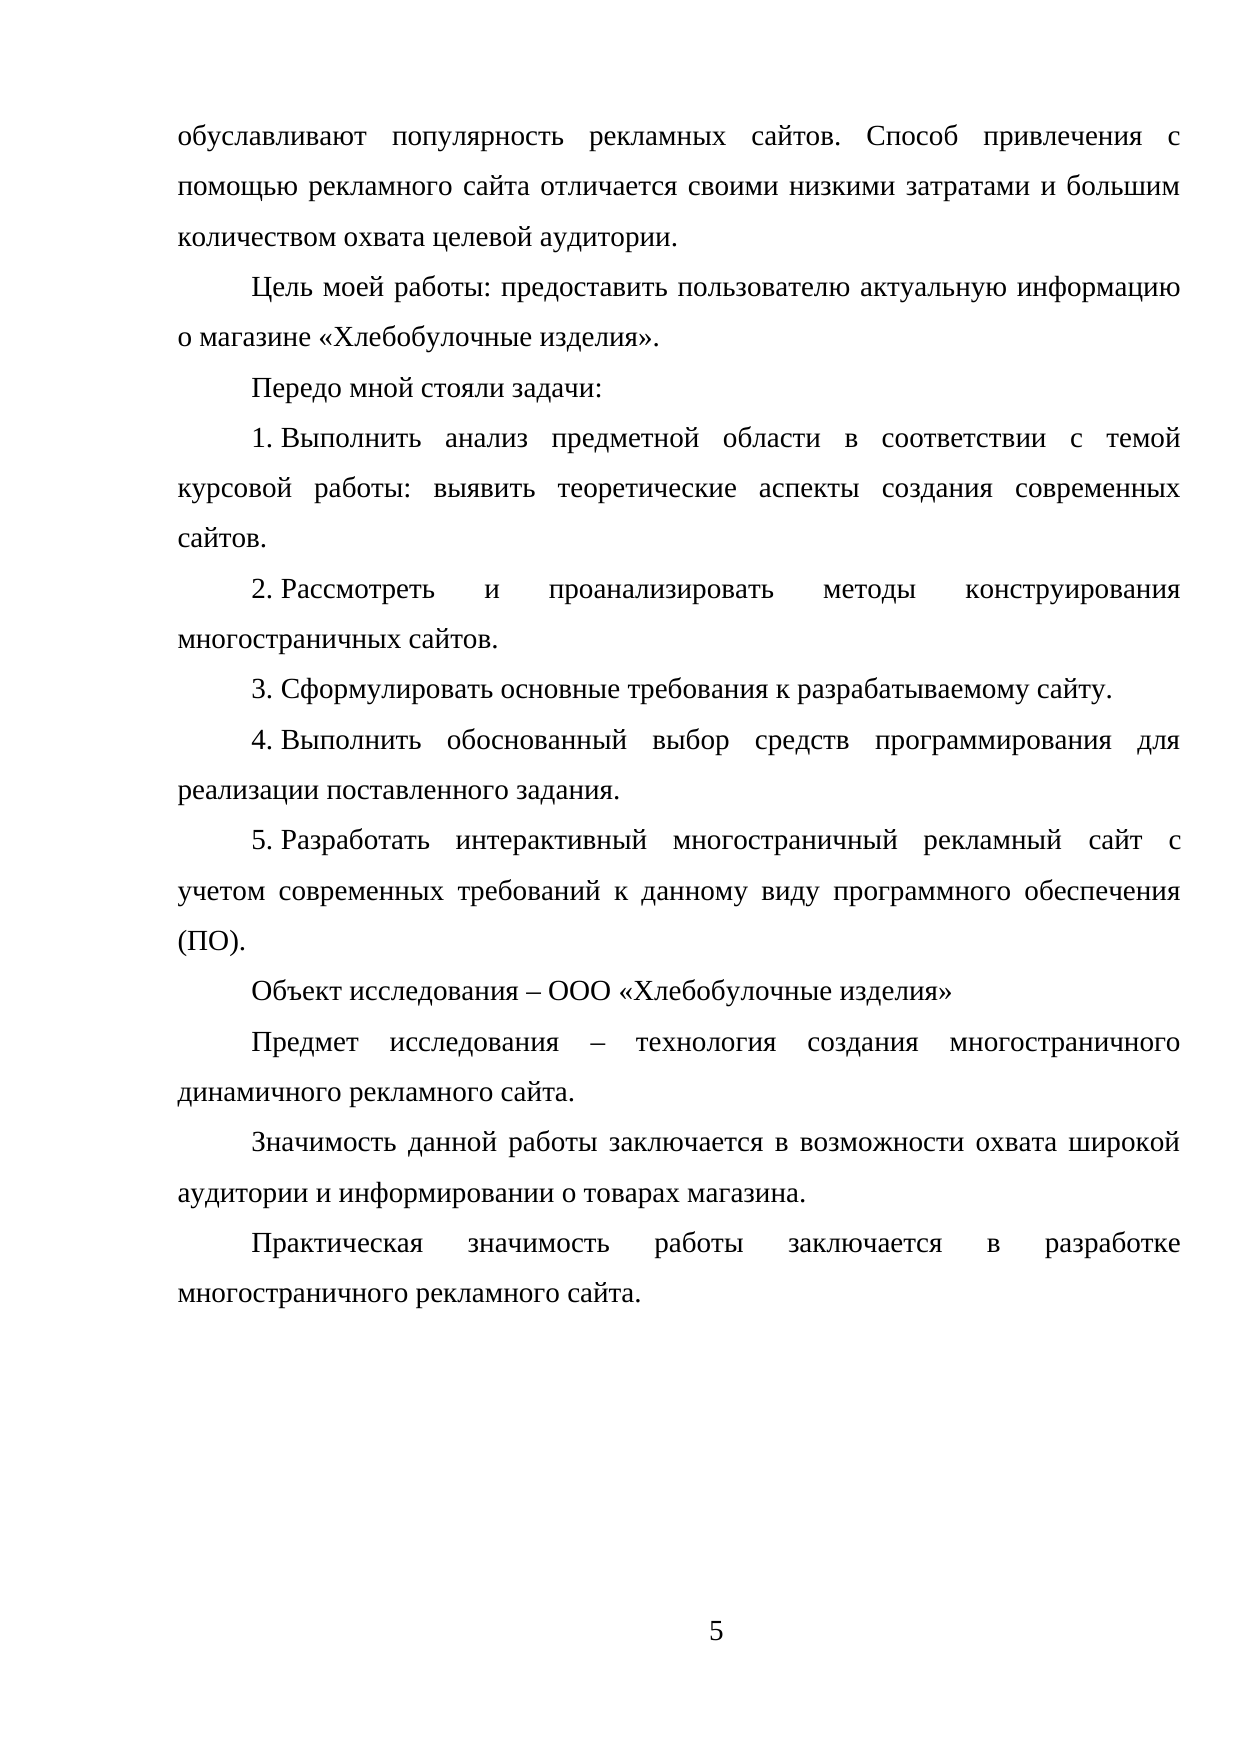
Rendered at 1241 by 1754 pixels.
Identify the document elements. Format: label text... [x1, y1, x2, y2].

list Выполнить анализ предметной области в соответствии с темой курсовой работы: выявить теоретические аспекты создания современных сайтов. [177, 420, 1181, 554]
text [177, 118, 1181, 252]
list Разработать интерактивный многостраничный рекламный сайт с учетом современных требований к данному виду программного обеспечения (ПО). [177, 822, 1181, 957]
list Сформулировать основные требования к разрабатываемому сайту. [177, 672, 1181, 705]
text Объект исследования – ООО «Хлебобулочные изделия» [177, 973, 1181, 1007]
list Выполнить обоснованный выбор средств программирования для реализации поставленного задания. [177, 722, 1181, 806]
list Рассмотреть и проанализировать методы конструирования многостраничных сайтов. [177, 571, 1181, 655]
text Значимость данной работы заключается в возможности охвата широкой аудитории и информировании о товарах магазина. [177, 1124, 1181, 1208]
list Предмет исследования – технология создания многостраничного динамичного рекламного сайта. [177, 1024, 1181, 1108]
text Практическая значимость работы заключается в разработке многостраничного рекламного сайта. [177, 1225, 1181, 1309]
text Передо мной стояли задачи: [177, 370, 1181, 403]
text Цель моей работы: предоставить пользователю актуальную информацию о магазине «Хлебобулочные изделия». [177, 269, 1181, 353]
